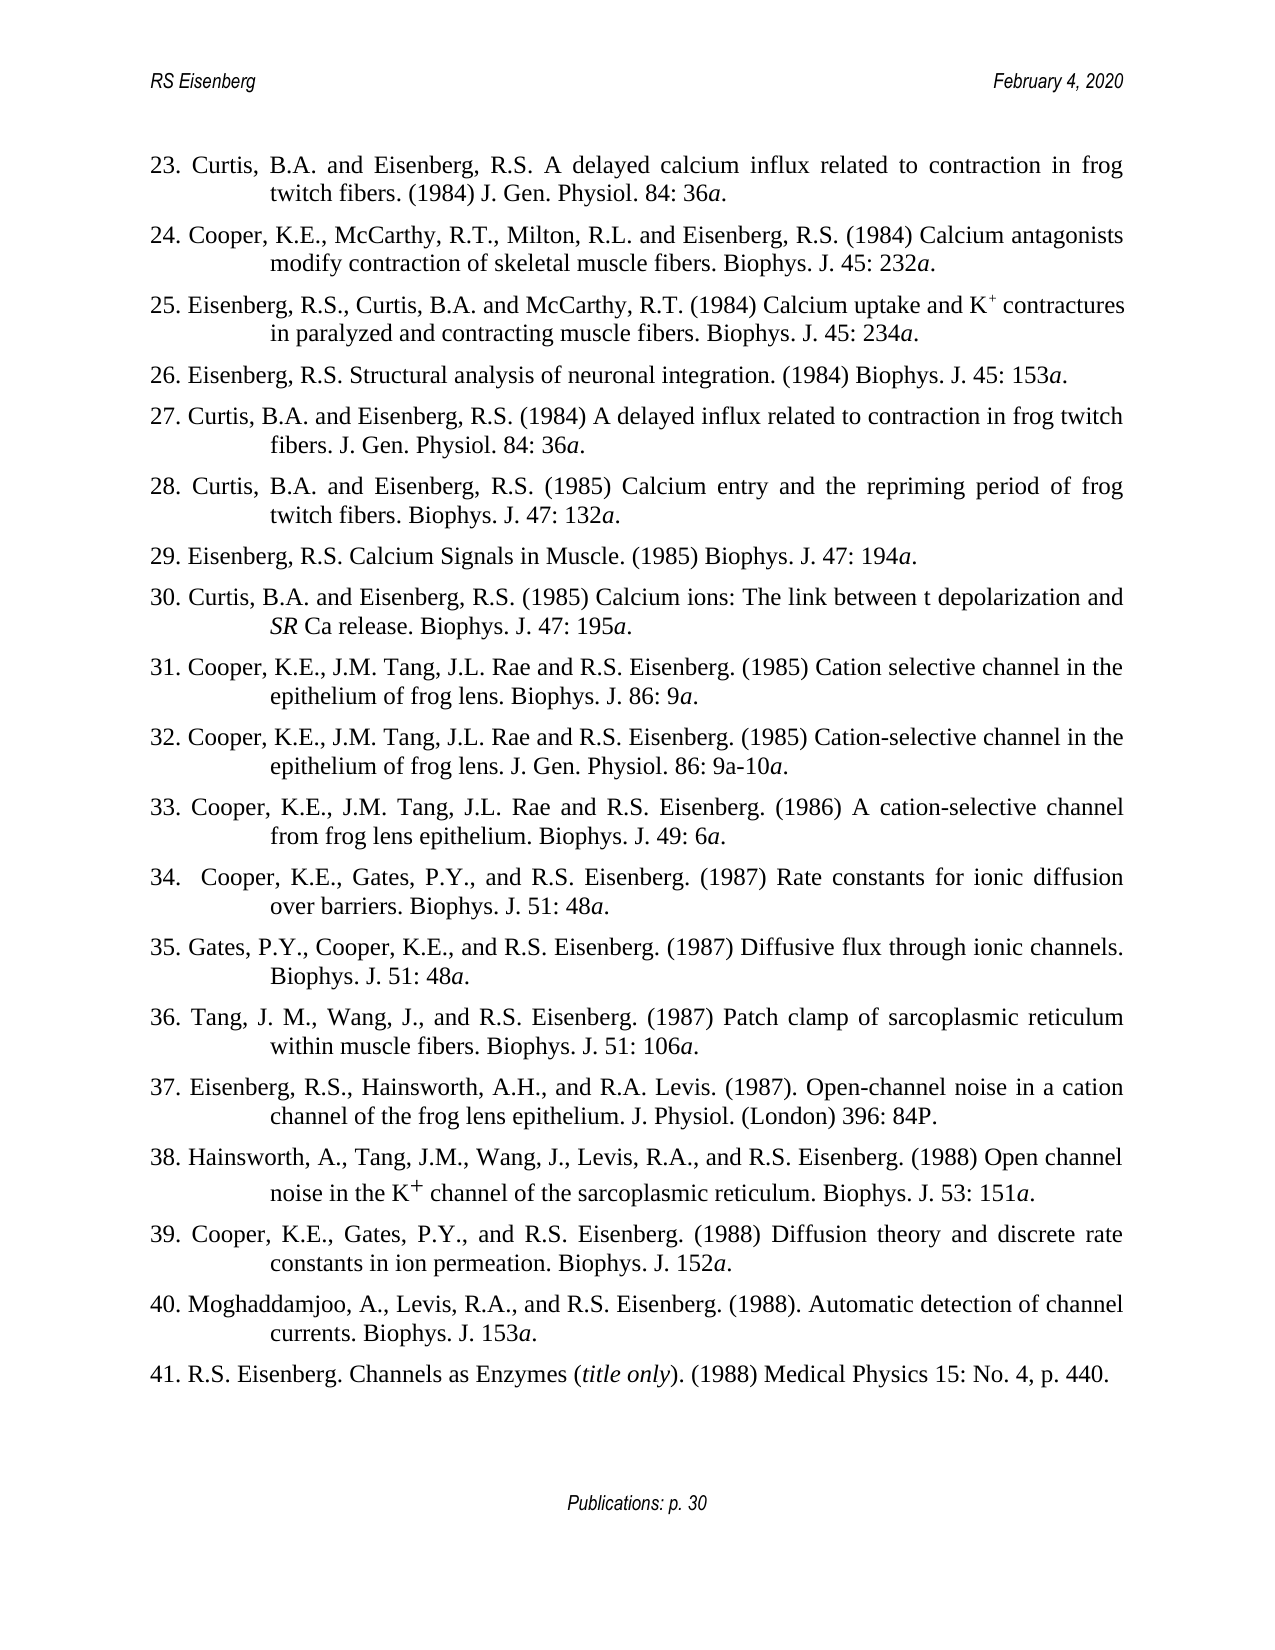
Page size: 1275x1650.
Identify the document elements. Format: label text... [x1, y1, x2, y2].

text 33. Cooper, K.E., J.M. Tang, J.L. Rae and R.S. Eisenberg. (1986) A cation-selective channel from frog lens epithelium. Biophys. J. 49: 6a. [150, 792, 1125, 850]
text 40. Moghaddamjoo, A., Levis, R.A., and R.S. Eisenberg. (1988). Automatic detection of channel currents. Biophys. J. 153a. [150, 1289, 1125, 1347]
text 23. Curtis, B.A. and Eisenberg, R.S. A delayed calcium influx related to contraction in frog twitch fibers. (1984) J. Gen. Physiol. 84: 36a. [150, 150, 1125, 207]
text 35. Gates, P.Y., Cooper, K.E., and R.S. Eisenberg. (1987) Diffusive flux through ionic channels. Biophys. J. 51: 48a. [150, 932, 1125, 990]
text 31. Cooper, K.E., J.M. Tang, J.L. Rae and R.S. Eisenberg. (1985) Cation selective channel in the epithelium of frog lens. Biophys. J. 86: 9a. [150, 652, 1125, 710]
text 28. Curtis, B.A. and Eisenberg, R.S. (1985) Calcium entry and the repriming period of frog twitch fibers. Biophys. J. 47: 132a. [150, 471, 1125, 528]
text 24. Cooper, K.E., McCarthy, R.T., Milton, R.L. and Eisenberg, R.S. (1984) Calcium antagonists modify contraction of skeletal muscle fibers. Biophys. J. 45: 232a. [150, 220, 1125, 277]
text 41. R.S. Eisenberg. Channels as Enzymes (title only). (1988) Medical Physics 15: No. 4, p. 440. [150, 1359, 1125, 1388]
text 27. Curtis, B.A. and Eisenberg, R.S. (1984) A delayed influx related to contraction in frog twitch fibers. J. Gen. Physiol. 84: 36a. [150, 401, 1125, 458]
text 39. Cooper, K.E., Gates, P.Y., and R.S. Eisenberg. (1988) Diffusion theory and discrete rate constants in ion permeation. Biophys. J. 152a. [150, 1219, 1125, 1277]
text 29. Eisenberg, R.S. Calcium Signals in Muscle. (1985) Biophys. J. 47: 194a. [150, 541, 1125, 570]
text 36. Tang, J. M., Wang, J., and R.S. Eisenberg. (1987) Patch clamp of sarcoplasmic reticulum within muscle fibers. Biophys. J. 51: 106a. [150, 1002, 1125, 1060]
text 37. Eisenberg, R.S., Hainsworth, A.H., and R.A. Levis. (1987). Open-channel noise in a cation channel of the frog lens epithelium. J. Physiol. (London) 396: 84P. [150, 1072, 1125, 1130]
text 25. Eisenberg, R.S., Curtis, B.A. and McCarthy, R.T. (1984) Calcium uptake and K+ contractures in paralyzed and contracting muscle fibers. Biophys. J. 45: 234a. [150, 290, 1125, 347]
text 30. Curtis, B.A. and Eisenberg, R.S. (1985) Calcium ions: The link between t depolarization and SR Ca release. Biophys. J. 47: 195a. [150, 582, 1125, 640]
text 34. Cooper, K.E., Gates, P.Y., and R.S. Eisenberg. (1987) Rate constants for ionic diffusion over barriers. Biophys. J. 51: 48a. [150, 862, 1125, 920]
text 32. Cooper, K.E., J.M. Tang, J.L. Rae and R.S. Eisenberg. (1985) Cation-selective channel in the epithelium of frog lens. J. Gen. Physiol. 86: 9a-10a. [150, 722, 1125, 780]
text 38. Hainsworth, A., Tang, J.M., Wang, J., Levis, R.A., and R.S. Eisenberg. (1988) Open channel noise in the K+ channel of the sarcoplasmic reticulum. Biophys. J. 53: 151a. [150, 1142, 1125, 1207]
text 26. Eisenberg, R.S. Structural analysis of neuronal integration. (1984) Biophys. J. 45: 153a. [150, 360, 1125, 388]
